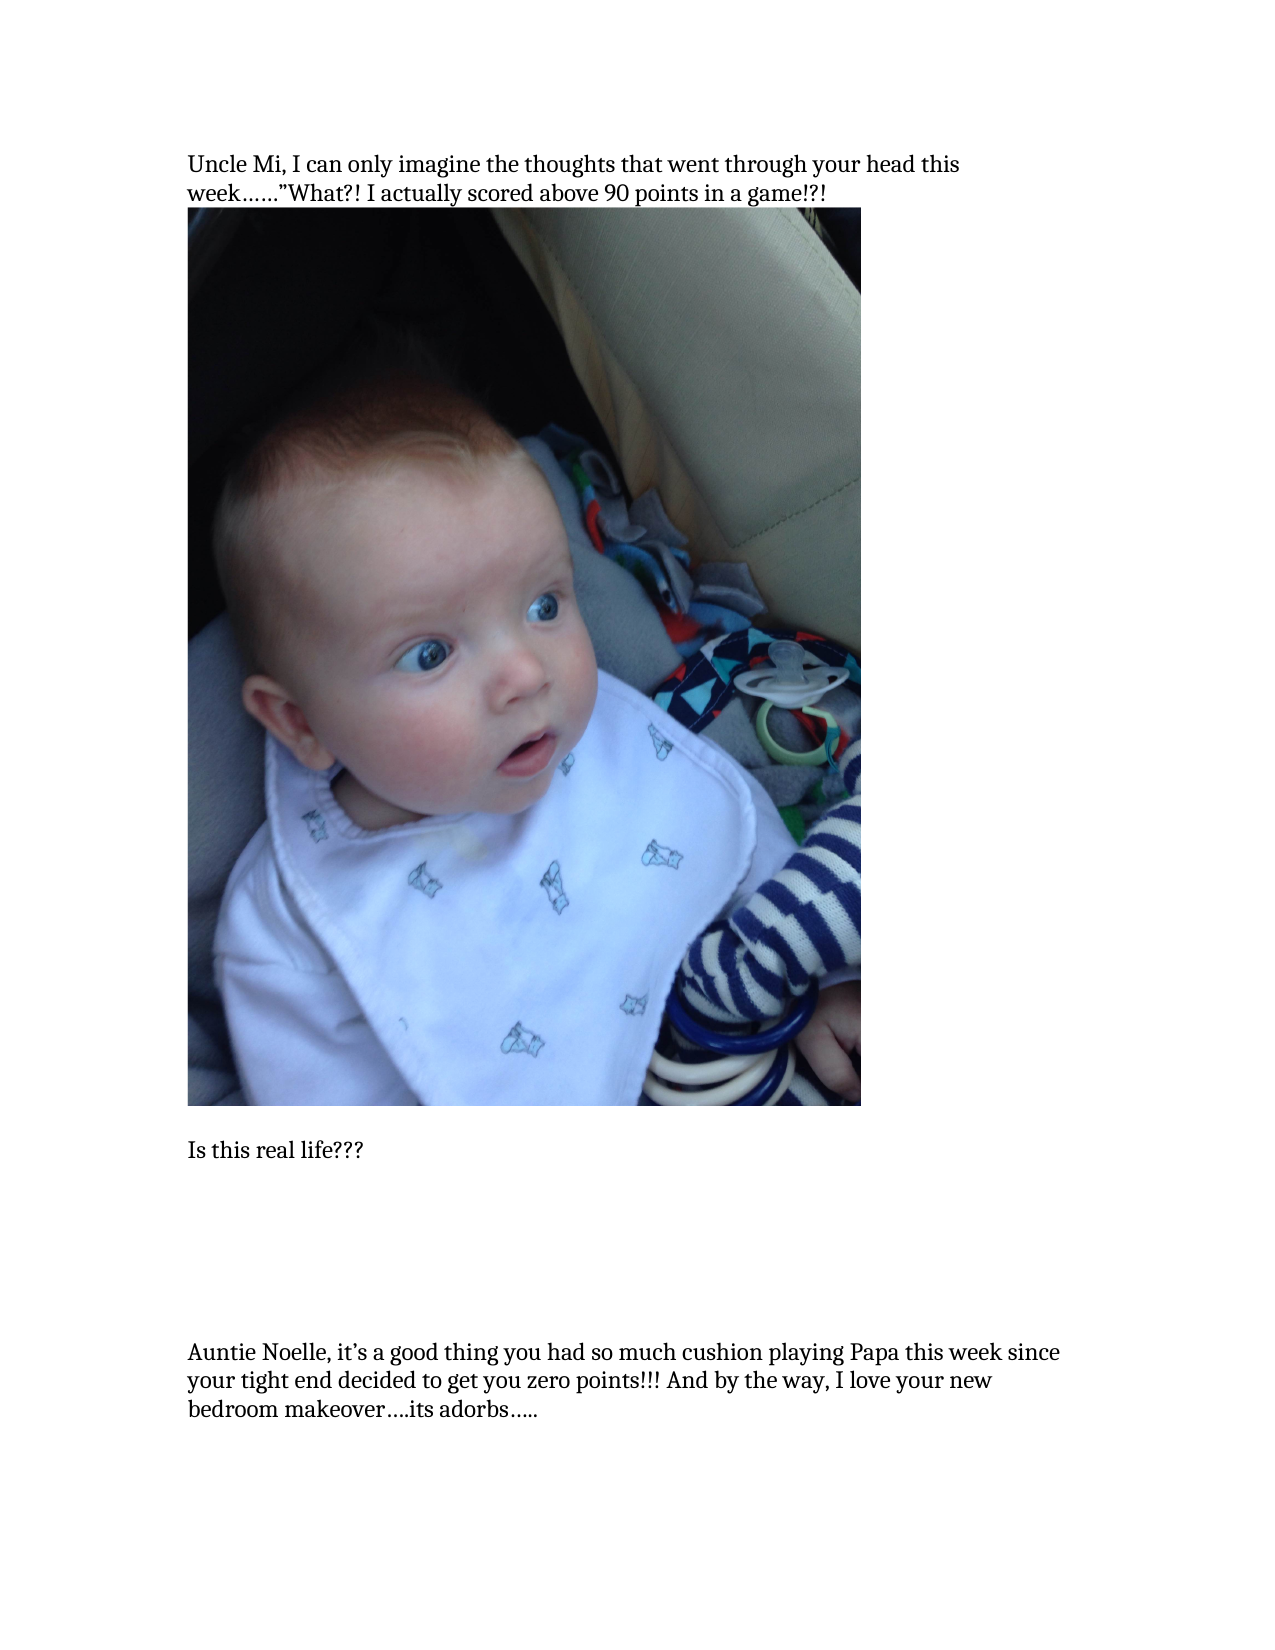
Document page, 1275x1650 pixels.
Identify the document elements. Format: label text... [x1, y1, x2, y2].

text Auntie Noelle, it’s a good thing you had so much cushion playing Papa this week since your tight end decided to get you zero points!!! And by the way, I love your new bedroom makeover….its adorbs….. [187, 1338, 1087, 1424]
text Is this real life??? [187, 1136, 1087, 1165]
picture [188, 209, 860, 1106]
